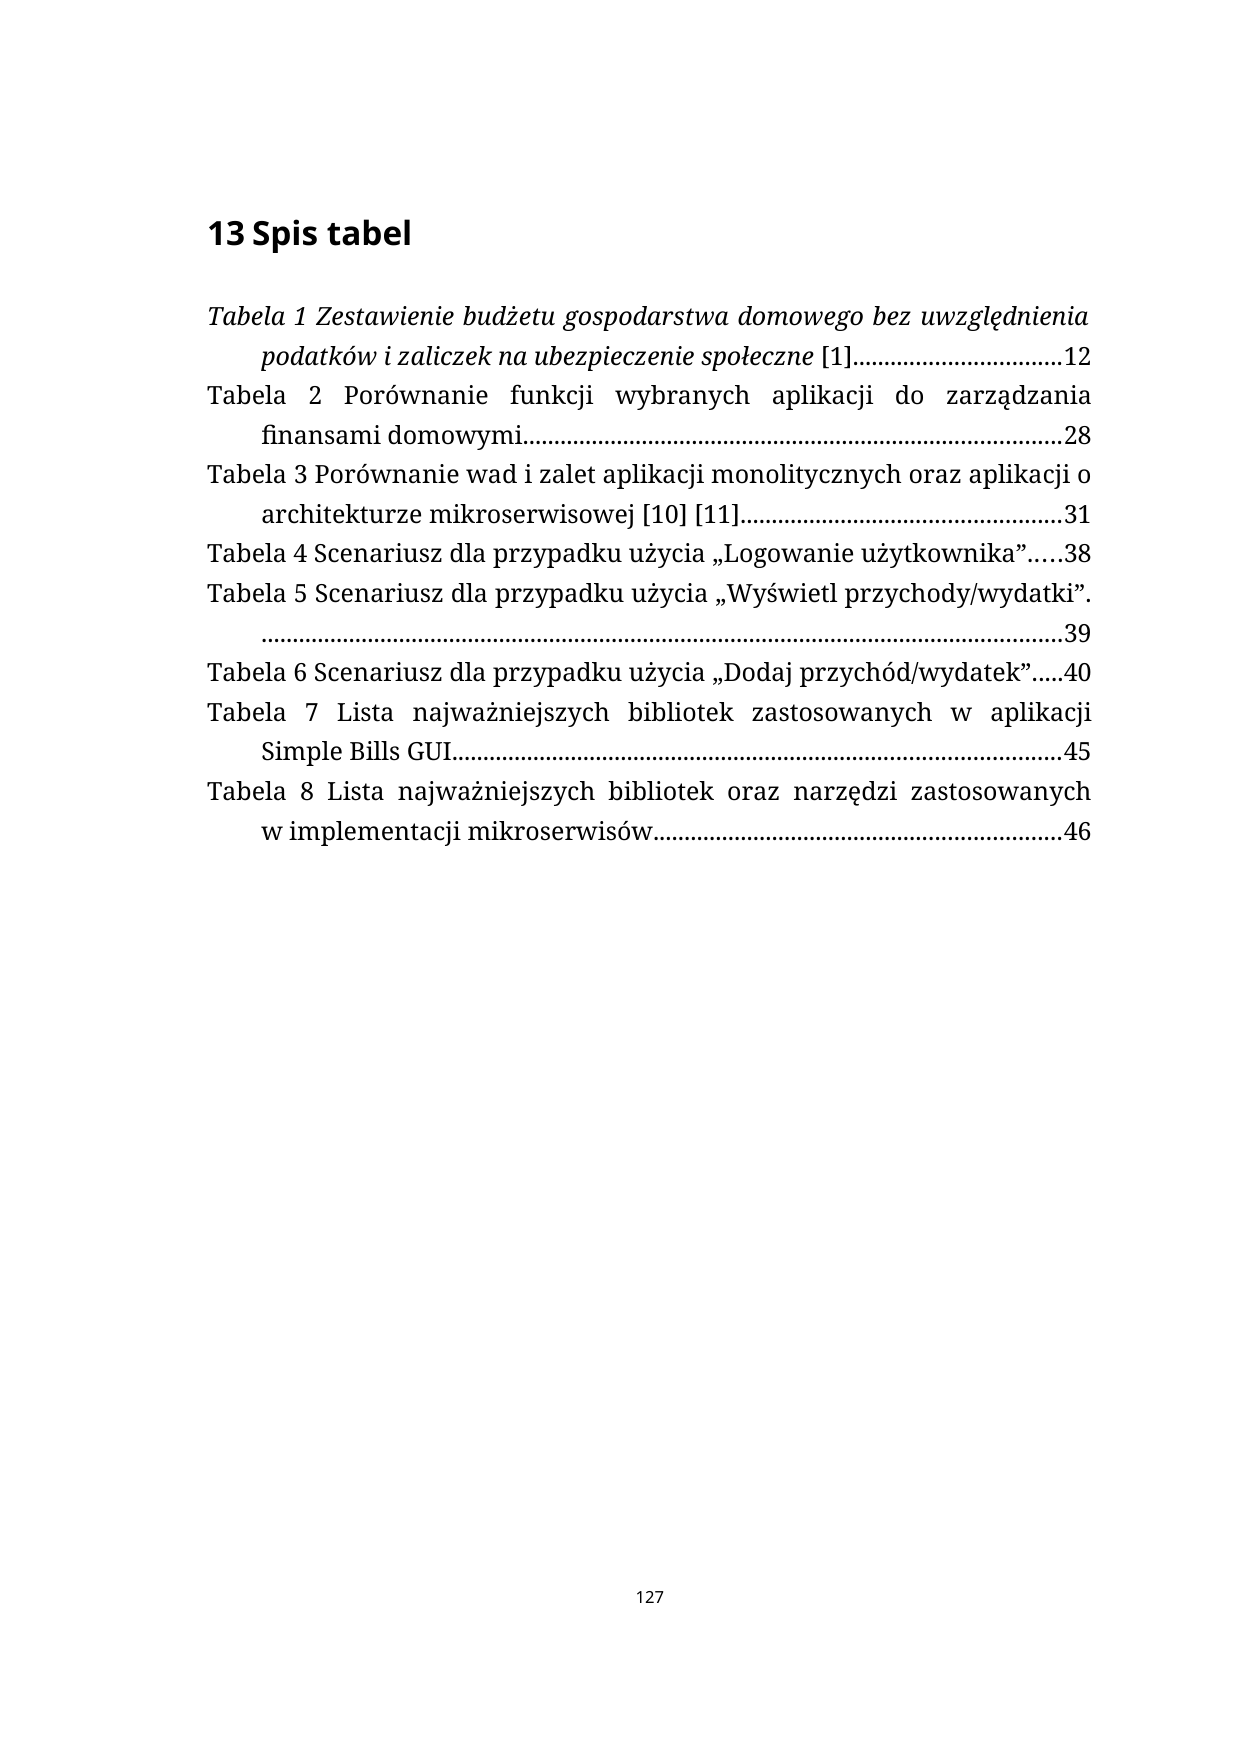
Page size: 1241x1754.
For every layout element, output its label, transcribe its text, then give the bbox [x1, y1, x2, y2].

text Tabela 7 Lista najważniejszych bibliotek zastosowanych w aplikacji Simple Bills GUI. 45 [207, 689, 1092, 768]
text Tabela 1 Zestawienie budżetu gospodarstwa domowego bez uwzględnienia podatków i zaliczek na ubezpieczenie społeczne [1] 12 [207, 293, 1092, 372]
text Tabela 4 Scenariusz dla przypadku użycia „Logowanie użytkownika”. 38 [207, 531, 1092, 570]
text Tabela 8 Lista najważniejszych bibliotek oraz narzędzi zastosowanych w implementacji mikroserwisów. 46 [207, 768, 1092, 847]
text Tabela 3 Porównanie wad i zalet aplikacji monolitycznych oraz aplikacji o architekturze mikroserwisowej [10] [11]. 31 [207, 451, 1092, 531]
text Tabela 6 Scenariusz dla przypadku użycia „Dodaj przychód/wydatek”. 40 [207, 649, 1092, 689]
text Tabela 2 Porównanie funkcji wybranych aplikacji do zarządzania finansami domowymi 28 [207, 372, 1092, 451]
subtitle Spis tabel [207, 210, 1092, 256]
text Tabela 5 Scenariusz dla przypadku użycia „Wyświetl przychody/wydatki”. 39 [207, 570, 1092, 649]
